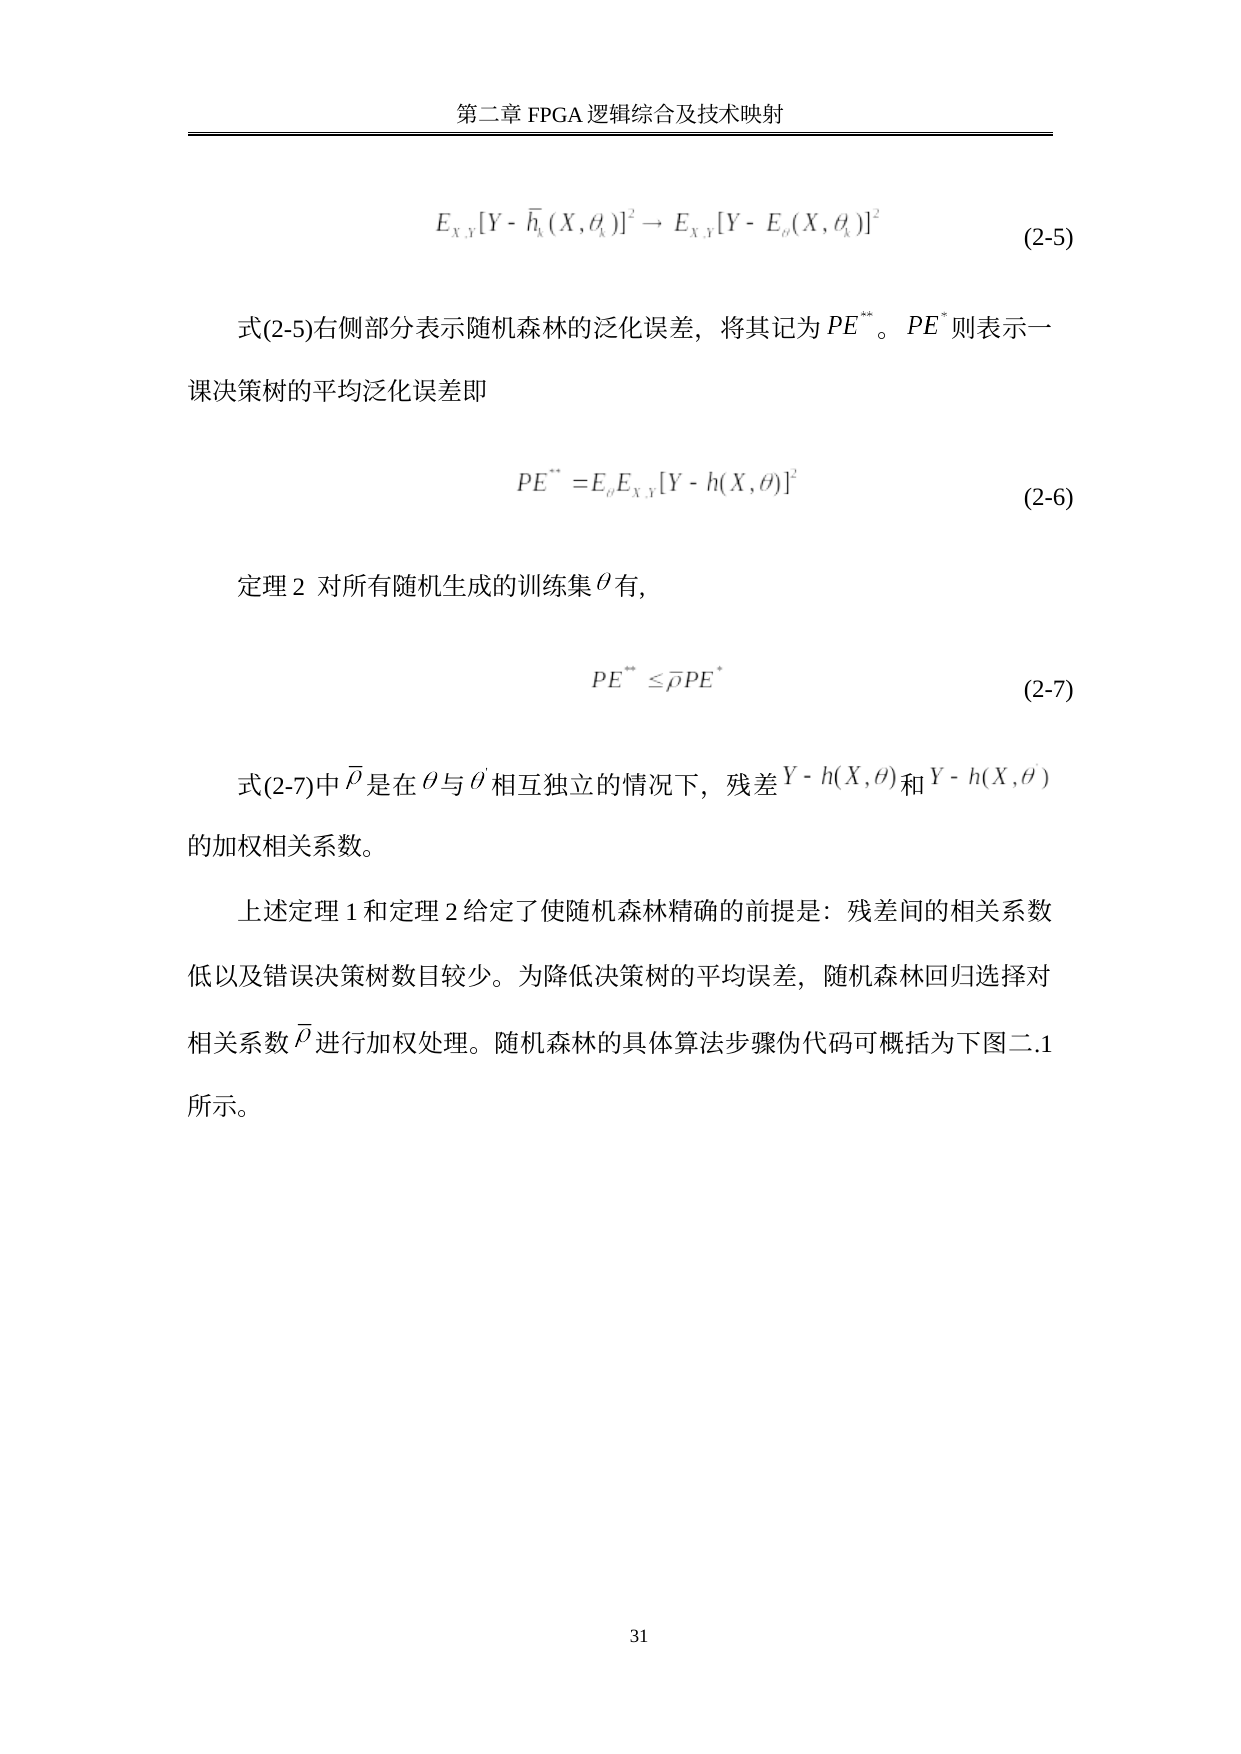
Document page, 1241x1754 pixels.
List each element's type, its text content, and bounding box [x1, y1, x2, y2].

text 式(2-5)右侧部分表示随机森林的泛化误差，将其记为。则表示一课决策树的平均泛化误差即 [187, 292, 1053, 422]
text (2-6) [187, 454, 1053, 519]
text 定理2 对所有随机生成的训练集有, [187, 552, 1053, 617]
text 上述定理1和定理2给定了使随机森林精确的前提是：残差间的相关系数低以及错误决策树数目较少。为降低决策树的平均误差，随机森林回归选择对相关系数进行加权处理。随机森林的具体算法步骤伪代码可概括为下图2.23所示。 [187, 877, 1053, 1137]
text 式(2-7)中是在与相互独立的情况下，残差和的加权相关系数。 [187, 747, 1053, 877]
text (2-5) [187, 194, 1053, 259]
text (2-7) [187, 649, 1053, 714]
